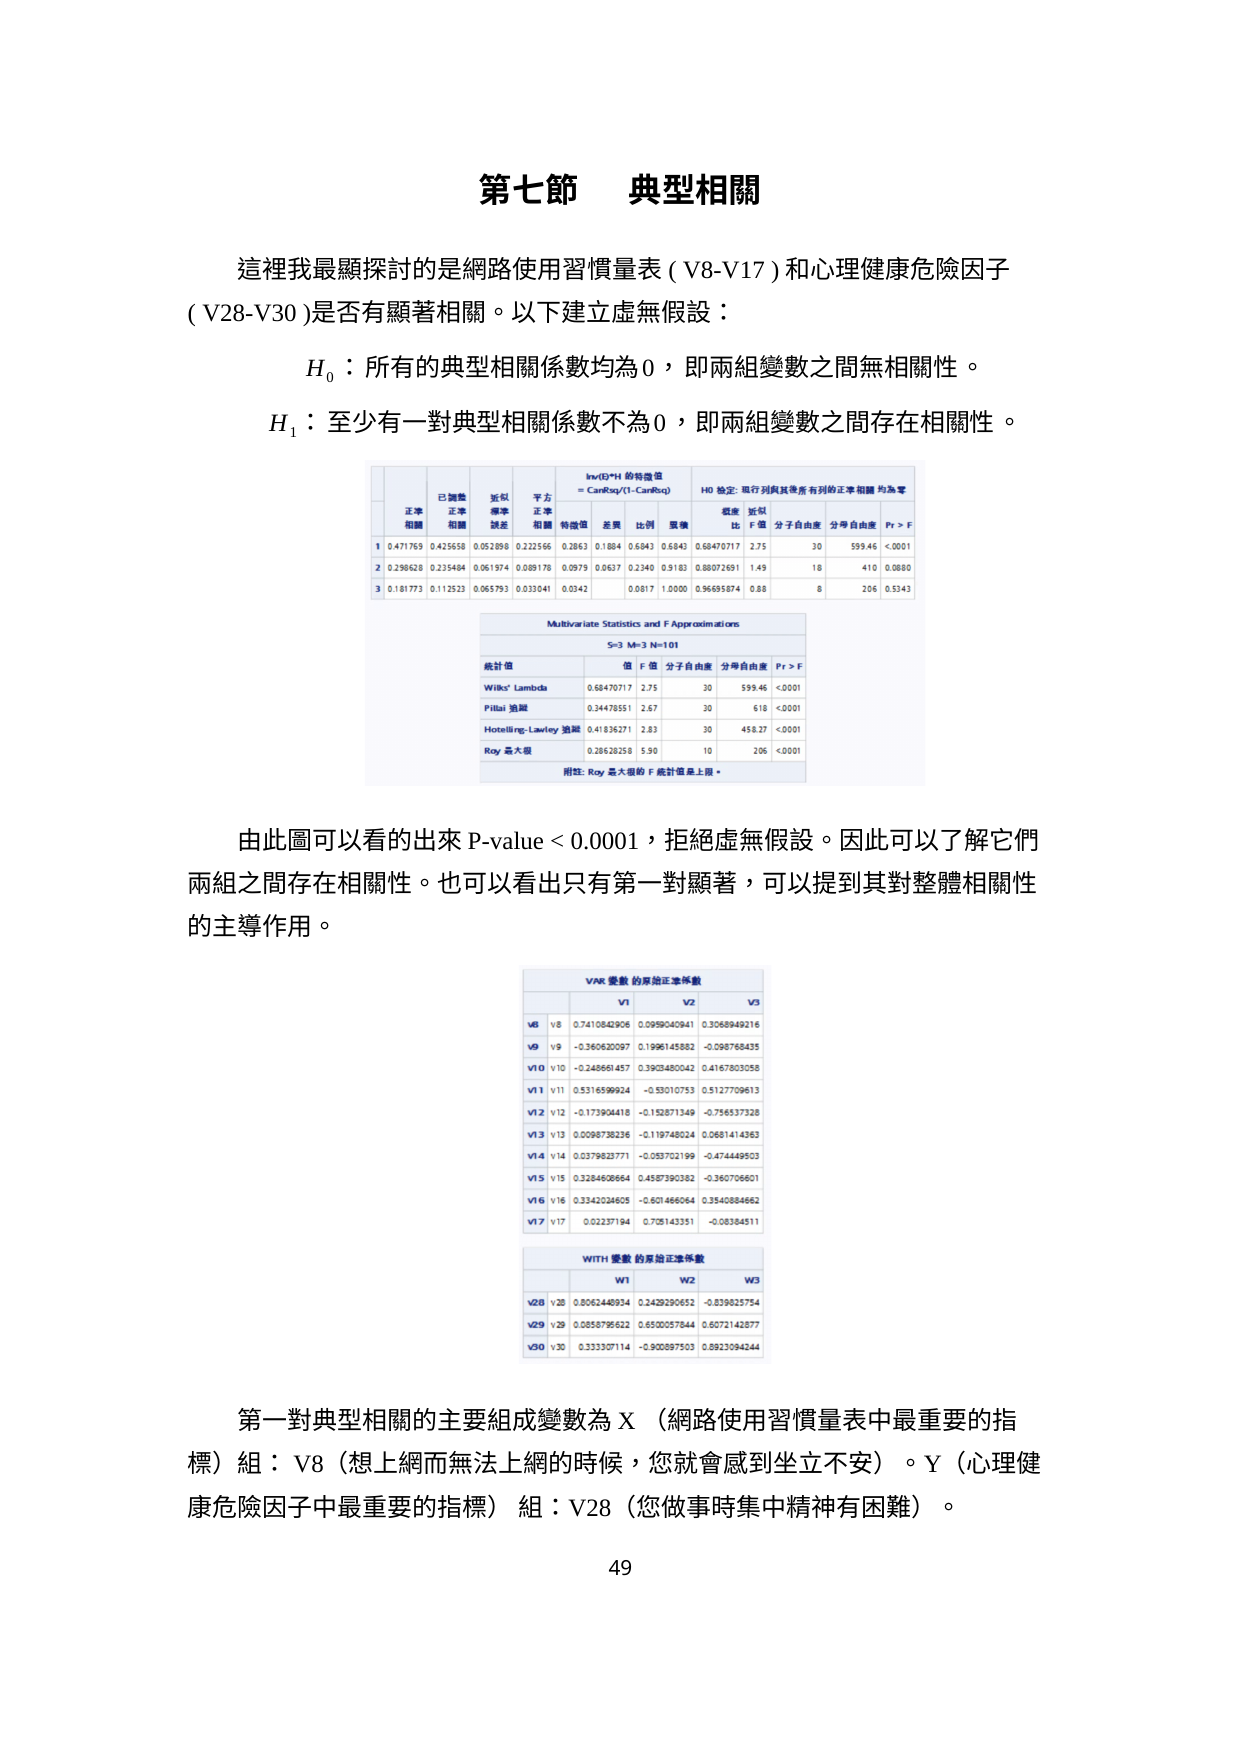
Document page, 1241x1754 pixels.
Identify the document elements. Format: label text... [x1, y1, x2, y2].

text 由此圖可以看的出來P-value < 0.0001，拒絕虛無假設。因此可以了解它們兩組之間存在相關性。也可以看出只有第一對顯著，可以提到其對整體相關性的主導作用。 [187, 820, 1053, 944]
list 典型相關 [187, 150, 1053, 225]
text 第一對典型相關的主要組成變數為X （網路使用習慣量表中最重要的指標）組： V8（想上網而無法上網的時候，您就會感到坐立不安）。Y（心理健康危險因子中最重要的指標） 組：V28（您做事時集中精神有困難）。 [187, 1400, 1053, 1524]
picture [364, 460, 926, 786]
text 這裡我最顯探討的是網路使用習慣量表 ( V8-V17 ) 和心理健康危險因子( V28-V30 )是否有顯著相關。以下建立虛無假設： [187, 249, 1053, 330]
picture [518, 965, 772, 1364]
